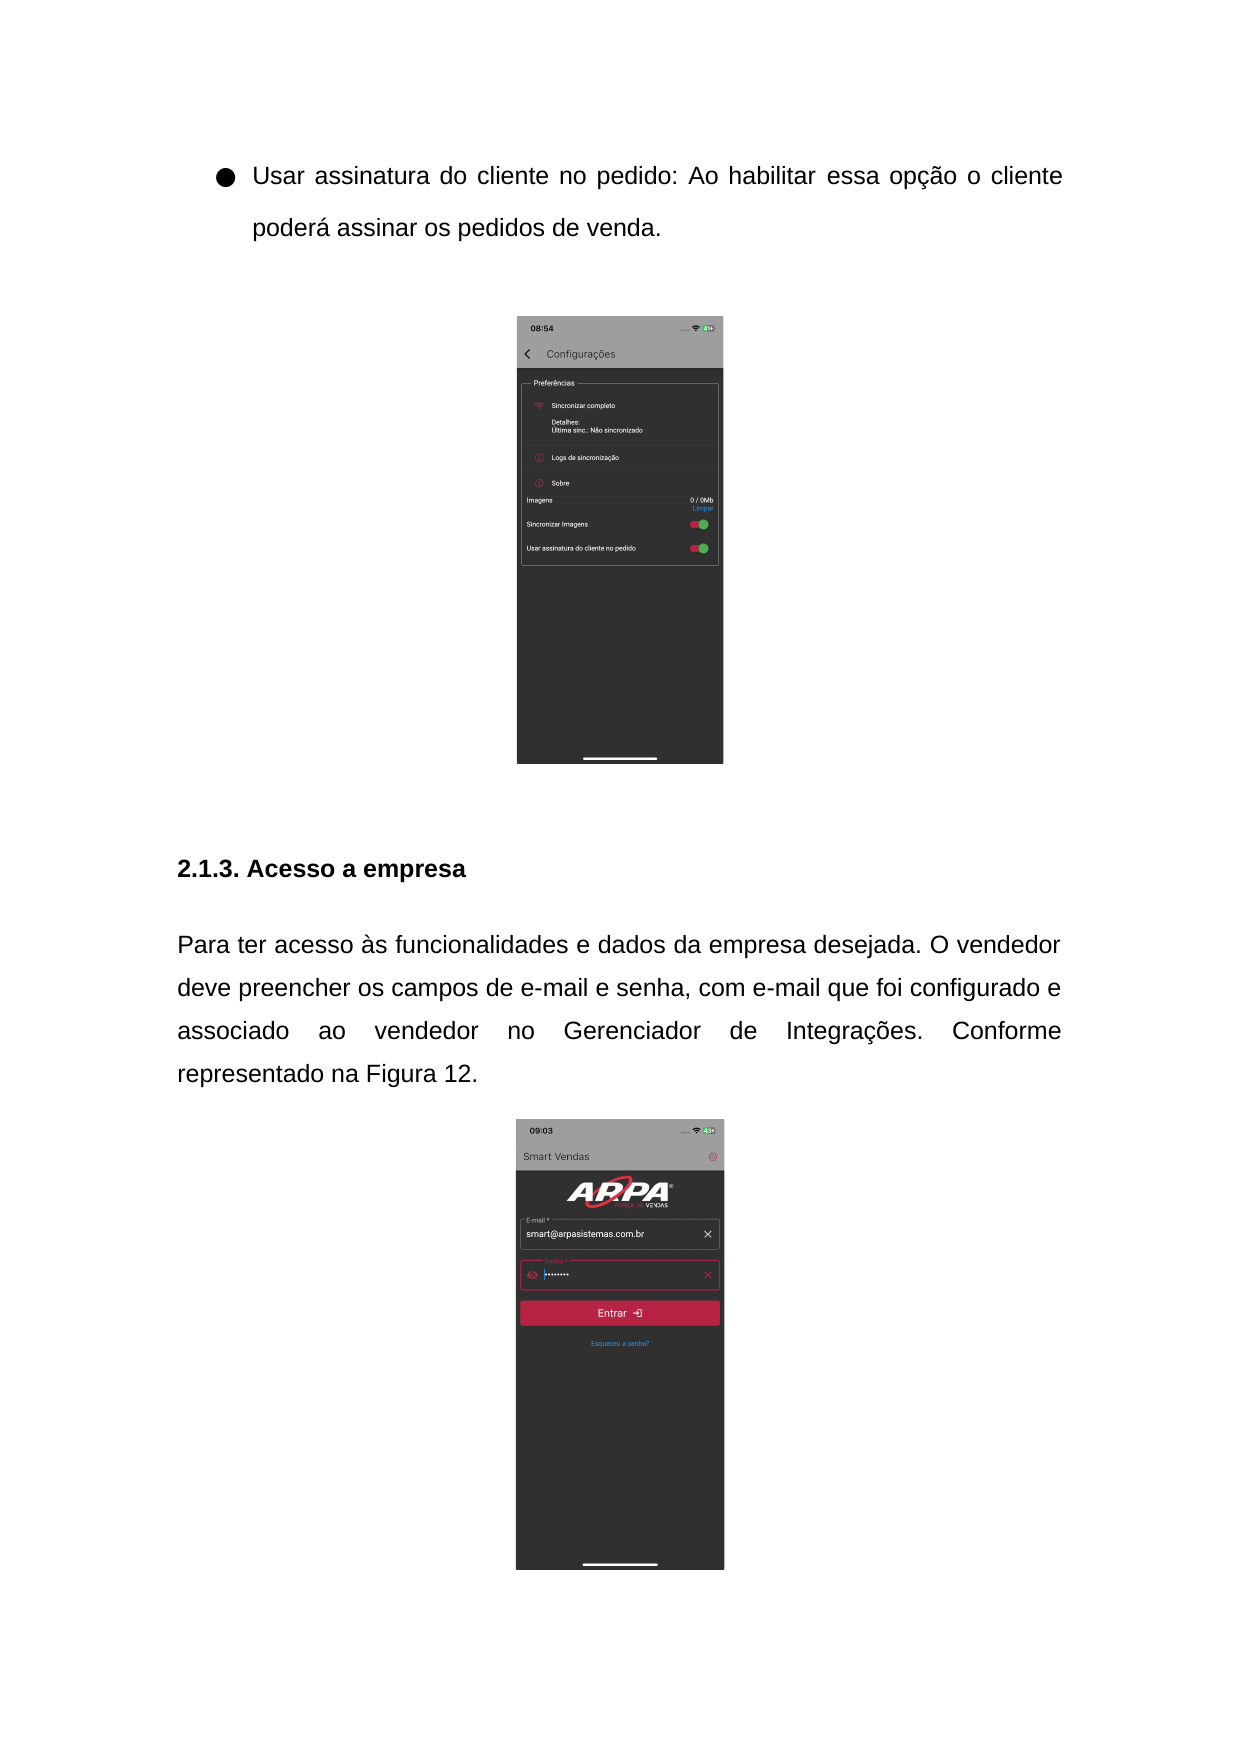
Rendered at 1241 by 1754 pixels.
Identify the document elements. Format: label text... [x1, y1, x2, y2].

list Usar assinatura do cliente no pedido: Ao habilitar essa opção o cliente poderá assinar os pedidos de venda. [214, 148, 1063, 242]
text Para ter acesso às funcionalidades e dados da empresa desejada. O vendedor deve preencher os campos de e-mail e senha, com e-mail que foi configurado e associado ao vendedor no Gerenciador de Integrações. Conforme representado na Figura 12. [177, 930, 1063, 1088]
picture [516, 316, 724, 764]
subtitle 2.1.3. Acesso a empresa [177, 854, 1063, 883]
picture [515, 1119, 725, 1570]
